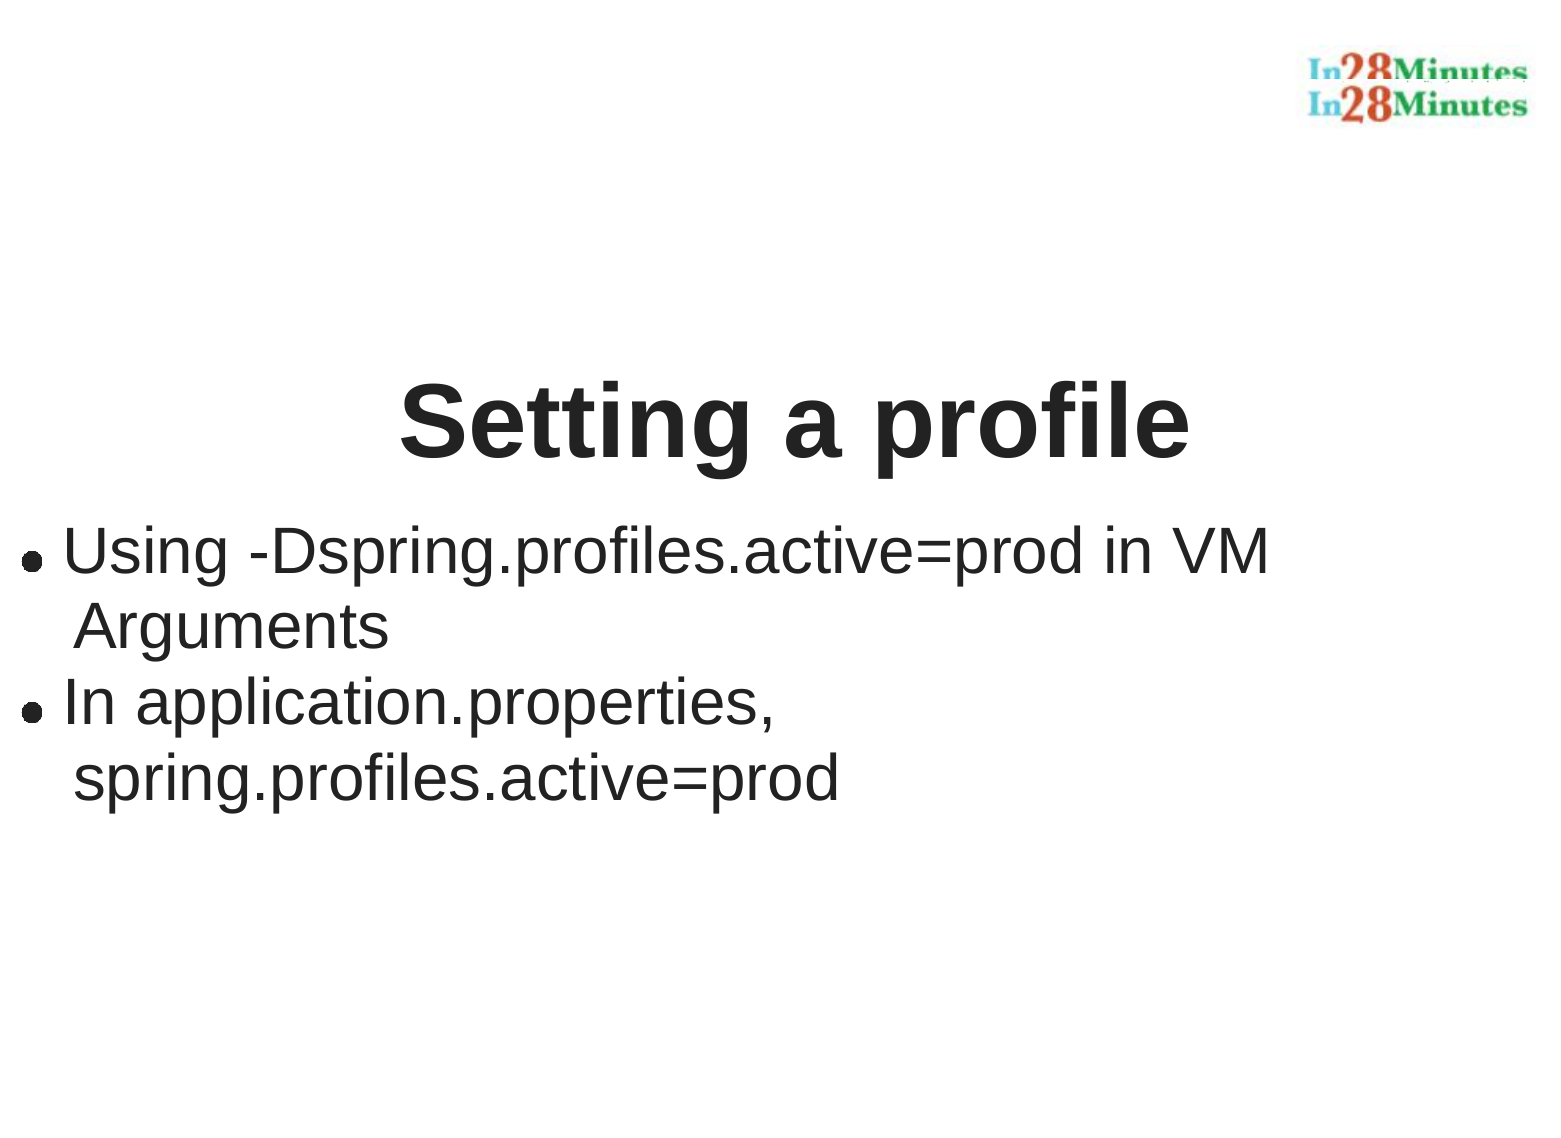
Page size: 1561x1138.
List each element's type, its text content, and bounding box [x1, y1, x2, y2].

picture [19, 700, 44, 725]
picture [1272, 45, 1536, 212]
picture [19, 548, 44, 574]
text In application.properties, spring.profiles.active=prod [19, 663, 912, 814]
text Setting a profile [398, 359, 1489, 480]
text Using -Dspring.profiles.active=prod in VM Arguments [19, 512, 1302, 663]
